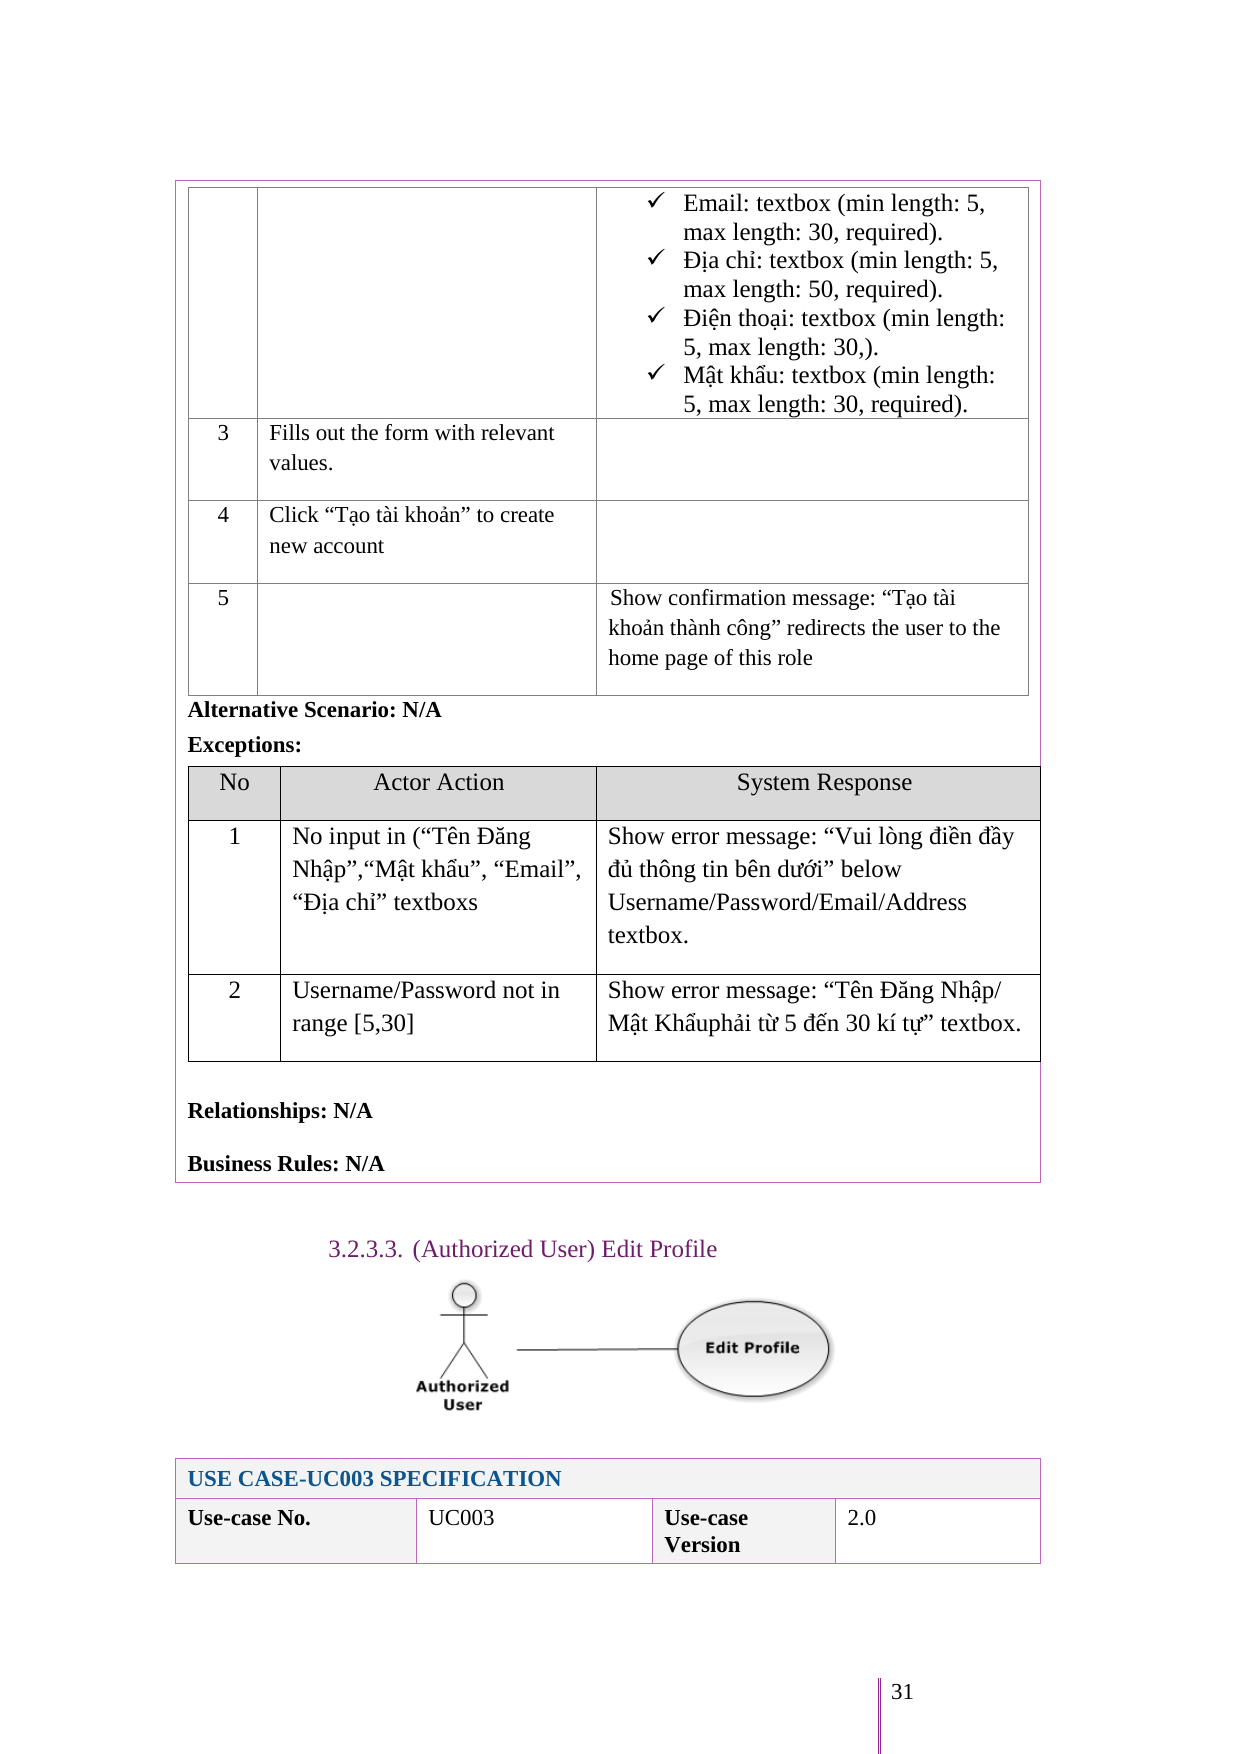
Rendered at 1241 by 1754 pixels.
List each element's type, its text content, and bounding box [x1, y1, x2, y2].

table_header USE CASE-UC003 SPECIFICATION [176, 1459, 1040, 1497]
picture [394, 1267, 846, 1434]
table_cell UC003 [417, 1499, 652, 1563]
table_cell Use-case Version [653, 1499, 835, 1563]
table_cell Use-case No. [176, 1499, 416, 1563]
subtitle (Authorized User) Edit Profile [328, 1234, 1053, 1263]
table_cell .0 [836, 1499, 1040, 1563]
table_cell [176, 181, 1040, 1182]
